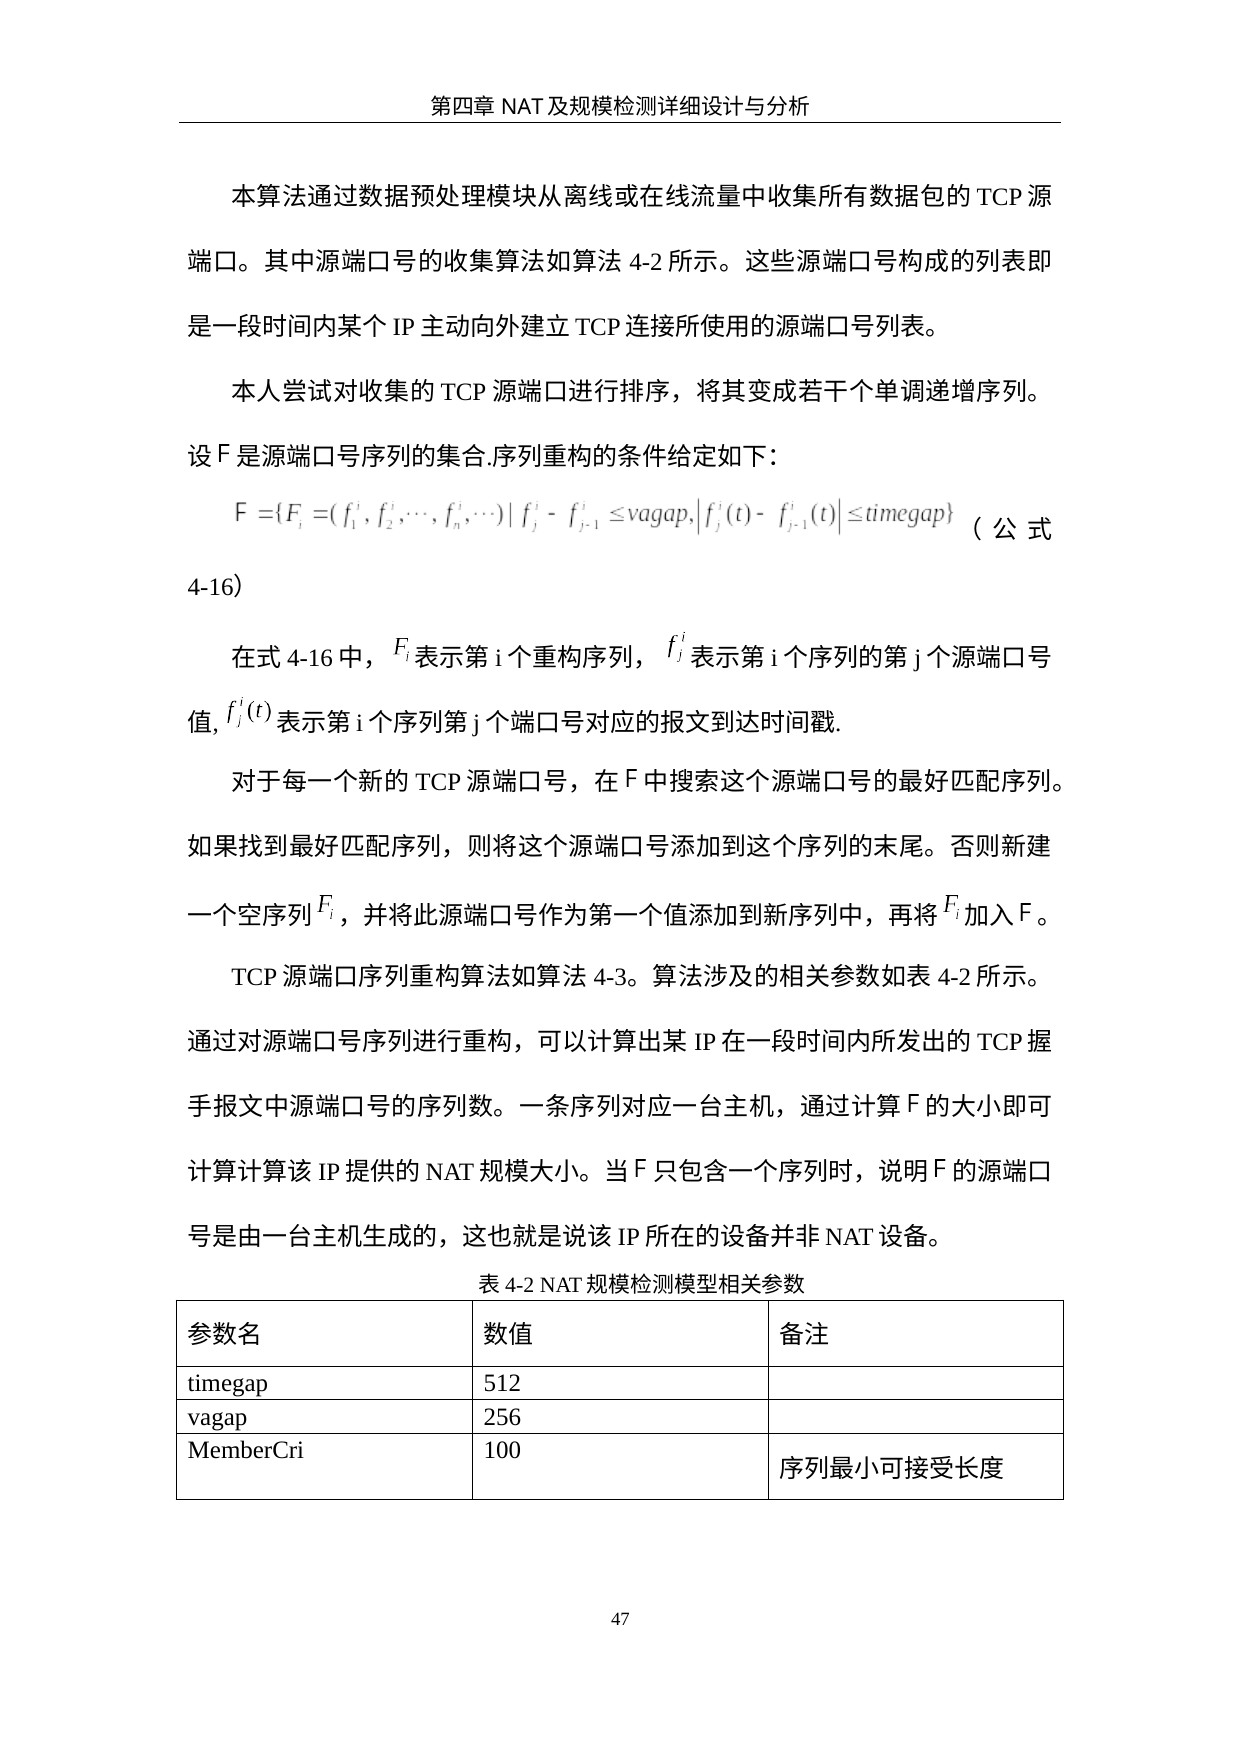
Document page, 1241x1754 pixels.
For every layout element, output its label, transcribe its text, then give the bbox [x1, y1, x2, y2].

text TCP源端口序列重构算法如算法4-3。算法涉及的相关参数如表4-2所示。通过对源端口号序列进行重构，可以计算出某IP在一段时间内所发出的TCP握手报文中源端口号的序列数。一条序列对应一台主机，通过计算的大小即可计算计算该IP提供的NAT规模大小。当只包含一个序列时，说明的源端口号是由一台主机生成的，这也就是说该IP所在的设备并非NAT设备。 [187, 942, 1053, 1267]
table_header 备注 [769, 1301, 1063, 1366]
table_cell vagap [177, 1400, 472, 1433]
text 在式4-16中，表示第i个重构序列，表示第i个序列的第j个源端口号值,表示第i个序列第j个端口号对应的报文到达时间戳. [187, 617, 1053, 747]
text 对于每一个新的TCP源端口号，在中搜索这个源端口号的最好匹配序列。如果找到最好匹配序列，则将这个源端口号添加到这个序列的末尾。否则新建一个空序列，并将此源端口号作为第一个值添加到新序列中，再将加入。 [187, 747, 1053, 942]
text （公式4-16） [187, 487, 1053, 617]
table_header 数值 [473, 1301, 768, 1366]
table_cell 序列最小可接受长度 [769, 1434, 1063, 1499]
table_cell [769, 1367, 1063, 1399]
text 本人尝试对收集的TCP源端口进行排序，将其变成若干个单调递增序列。设是源端口号序列的集合.序列重构的条件给定如下： [187, 357, 1053, 487]
table_cell timegap [177, 1367, 472, 1399]
table_cell 512 [473, 1367, 768, 1399]
table_cell [769, 1400, 1063, 1433]
text 本算法通过数据预处理模块从离线或在线流量中收集所有数据包的TCP源端口。其中源端口号的收集算法如算法4-2所示。这些源端口号构成的列表即是一段时间内某个IP主动向外建立TCP连接所使用的源端口号列表。 [187, 162, 1053, 357]
text 表4-2 NAT规模检测模型相关参数 [187, 1267, 1053, 1299]
table_cell MemberCri [177, 1434, 472, 1499]
table_header 参数名 [177, 1301, 472, 1366]
table_cell 100 [473, 1434, 768, 1499]
table_cell 256 [473, 1400, 768, 1433]
